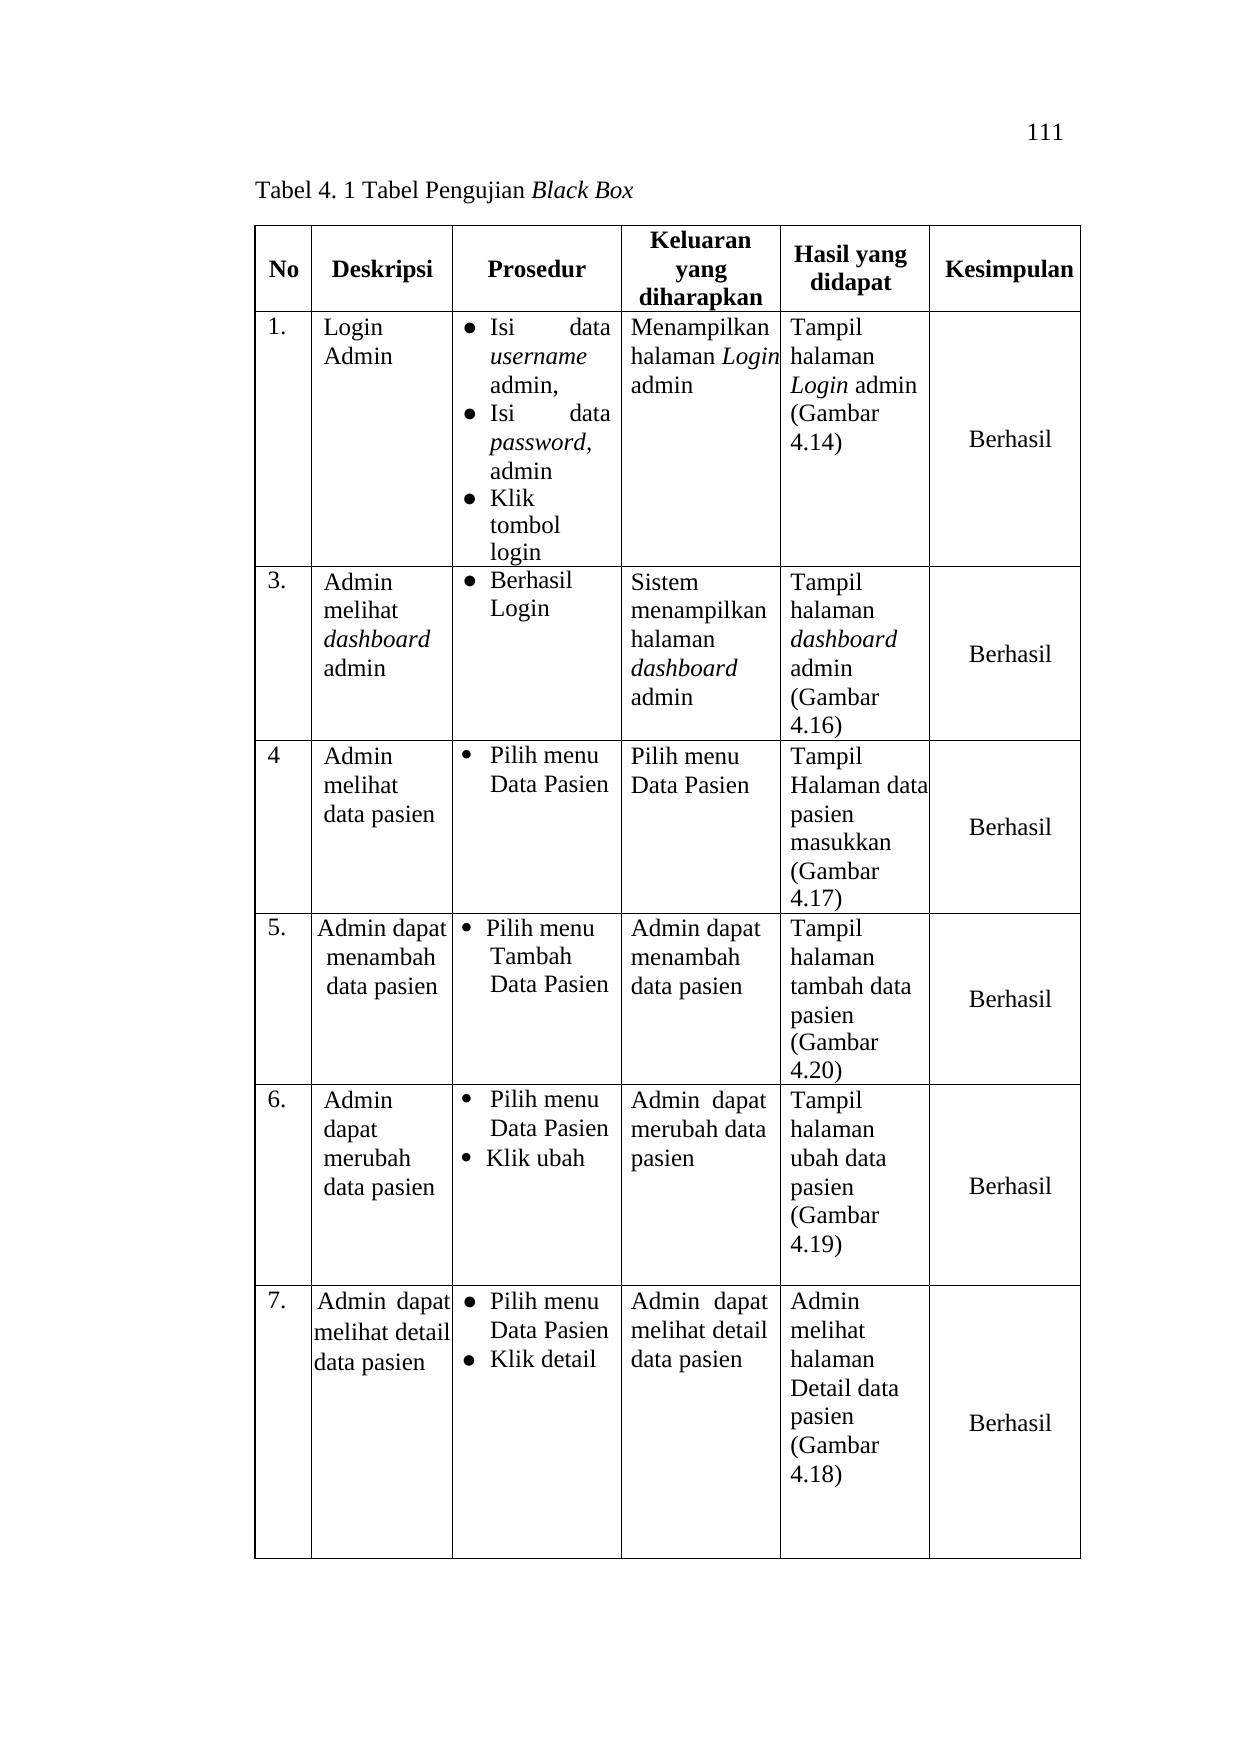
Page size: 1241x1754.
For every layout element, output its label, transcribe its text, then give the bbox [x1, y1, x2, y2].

table_cell Pilih menu Tambah Data Pasien [453, 914, 621, 1084]
table_cell Admin dapat menambah data pasien [622, 914, 780, 1084]
table_cell Admin dapat merubah data pasien [312, 1085, 452, 1285]
table_cell Tampil halaman ubah data pasien (Gambar 4.19) [781, 1085, 929, 1285]
table_cell Tampil halaman Login admin (Gambar 4.14) [781, 312, 929, 566]
table_cell Berhasil [930, 914, 1080, 1084]
table_header Deskripsi [312, 226, 452, 311]
table_cell Menampilkan halaman Login admin [622, 312, 780, 566]
table_cell Berhasil [930, 1085, 1080, 1285]
table_cell Pilih menu Data Pasien Klik detail [453, 1286, 621, 1558]
text Tabel 4. 1 Tabel Pengujian Black Box [255, 175, 1111, 203]
table_cell Admin melihat dashboard admin [312, 567, 452, 740]
table_header Hasil yang didapat [781, 226, 929, 311]
table_cell Admin melihat data pasien [312, 741, 452, 912]
table_cell 4 [256, 741, 311, 912]
table_cell Berhasil [930, 312, 1080, 566]
table_cell Isi data username admin, Isi data password, admin Klik tombol login [453, 312, 621, 566]
table_cell Berhasil Login [453, 567, 621, 740]
table_cell Tampil Halaman data pasien masukkan (Gambar 4.17) [781, 741, 929, 912]
table_cell 6. [256, 1085, 311, 1285]
table_cell Sistem menampilkan halaman dashboard admin [622, 567, 780, 740]
table_cell Tampil halaman dashboard admin (Gambar 4.16) [781, 567, 929, 740]
table_cell Admin dapat menambah data pasien [312, 914, 452, 1084]
table_header No [256, 226, 311, 311]
table_cell Pilih menu Data Pasien [453, 741, 621, 912]
table_cell Pilih menu Data Pasien [622, 741, 780, 912]
table_cell Berhasil [930, 567, 1080, 740]
table_cell Pilih menu Data Pasien Klik ubah [453, 1085, 621, 1285]
table_cell Admin dapat melihat detail data pasien [622, 1286, 780, 1558]
table_header Prosedur [453, 226, 621, 311]
table_cell Admin dapat melihat detail data pasien [312, 1286, 452, 1558]
table_cell 3. [256, 567, 311, 740]
table_cell 7. [256, 1286, 311, 1558]
table_cell Tampil halaman tambah data pasien (Gambar 4.20) [781, 914, 929, 1084]
table_cell Berhasil [930, 1286, 1080, 1558]
table_header Keluaran yang diharapkan [622, 226, 780, 311]
table_cell 1. [256, 312, 311, 566]
table_cell Admin melihat halaman Detail data pasien (Gambar 4.18) [781, 1286, 929, 1558]
table_cell Berhasil [930, 741, 1080, 912]
table_cell Admin dapat merubah data pasien [622, 1085, 780, 1285]
table_header Kesimpulan [930, 226, 1080, 311]
table_cell Login Admin [312, 312, 452, 566]
table_cell 5. [256, 914, 311, 1084]
